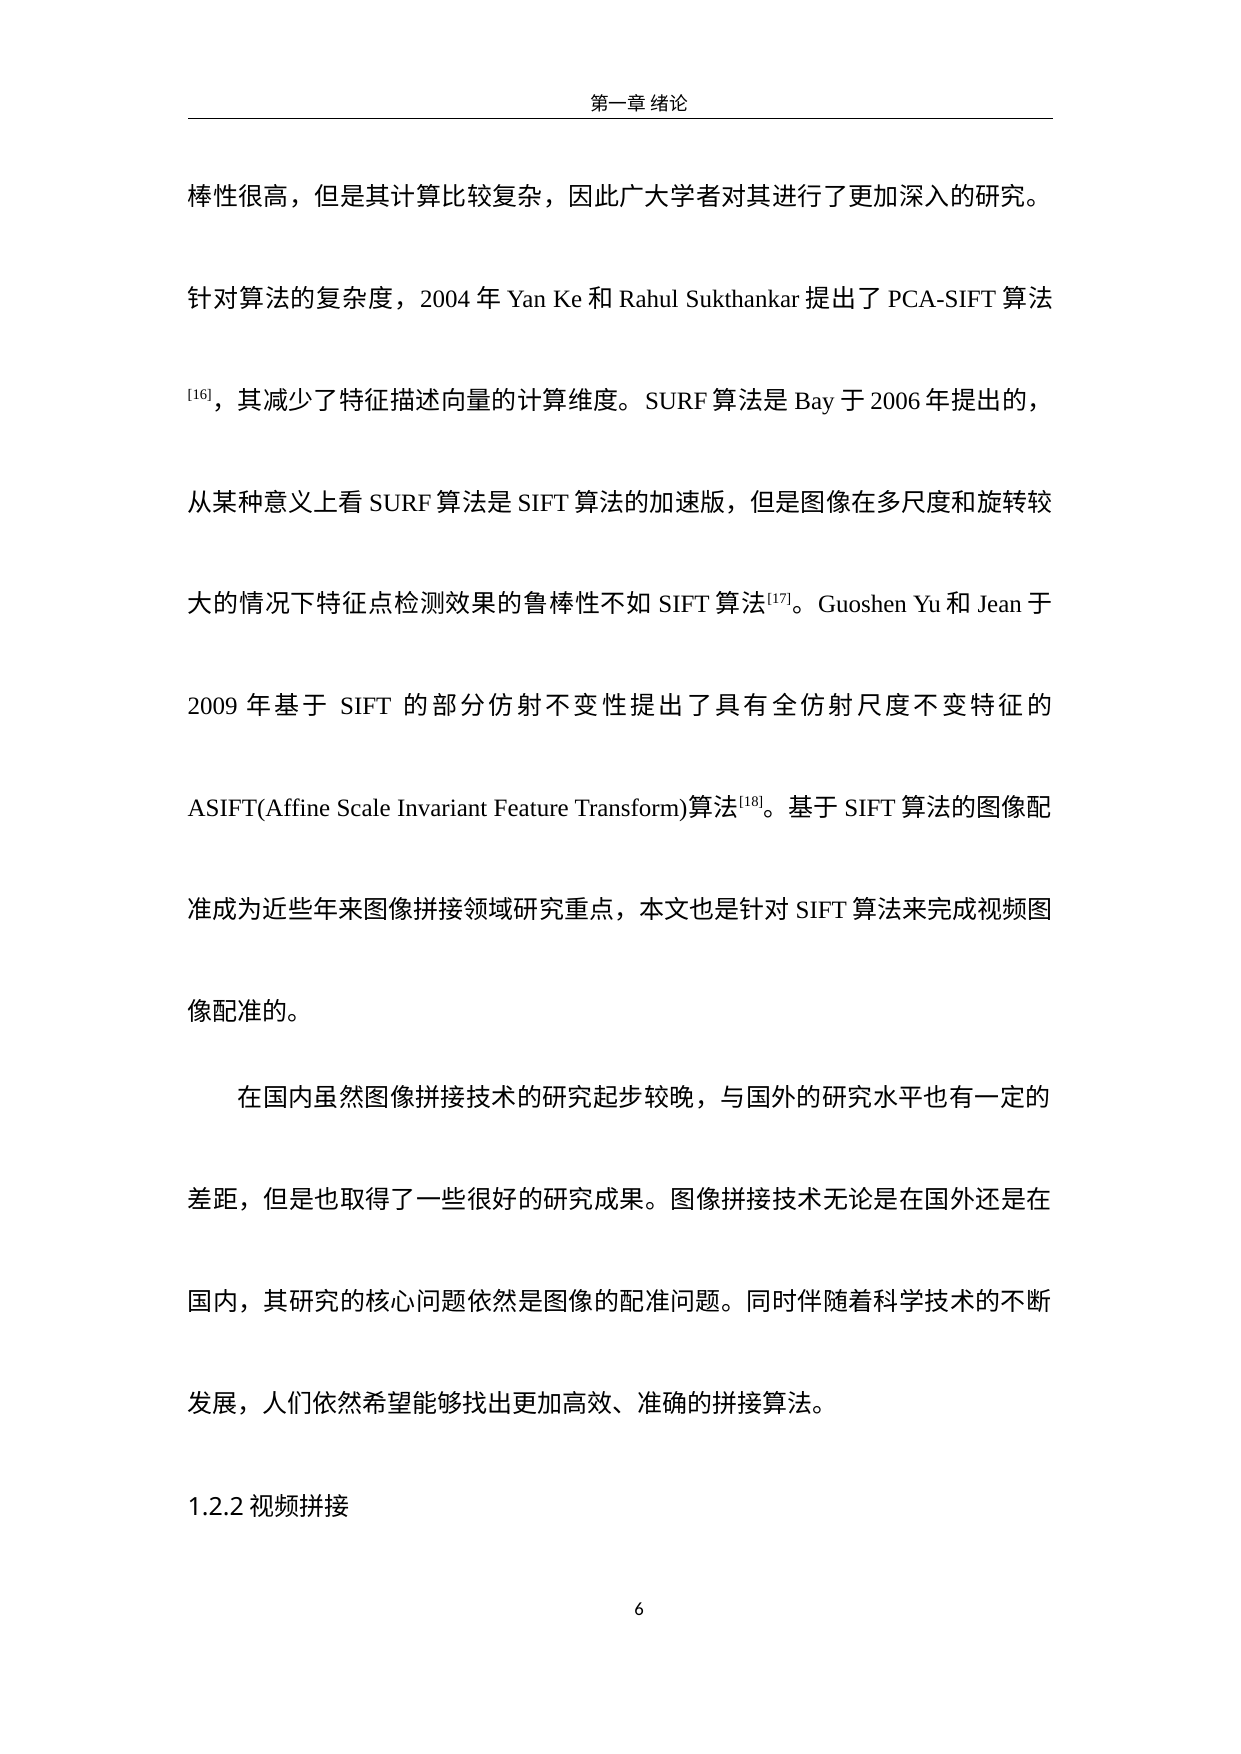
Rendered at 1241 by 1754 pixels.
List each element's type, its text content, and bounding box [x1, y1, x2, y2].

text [187, 161, 1053, 1043]
text 1.2.2视频拼接 [187, 1470, 1053, 1538]
text 在国内虽然图像拼接技术的研究起步较晚，与国外的研究水平也有一定的差距，但是也取得了一些很好的研究成果。图像拼接技术无论是在国外还是在国内，其研究的核心问题依然是图像的配准问题。同时伴随着科学技术的不断发展，人们依然希望能够找出更加高效、准确的拼接算法。 [187, 1062, 1053, 1435]
